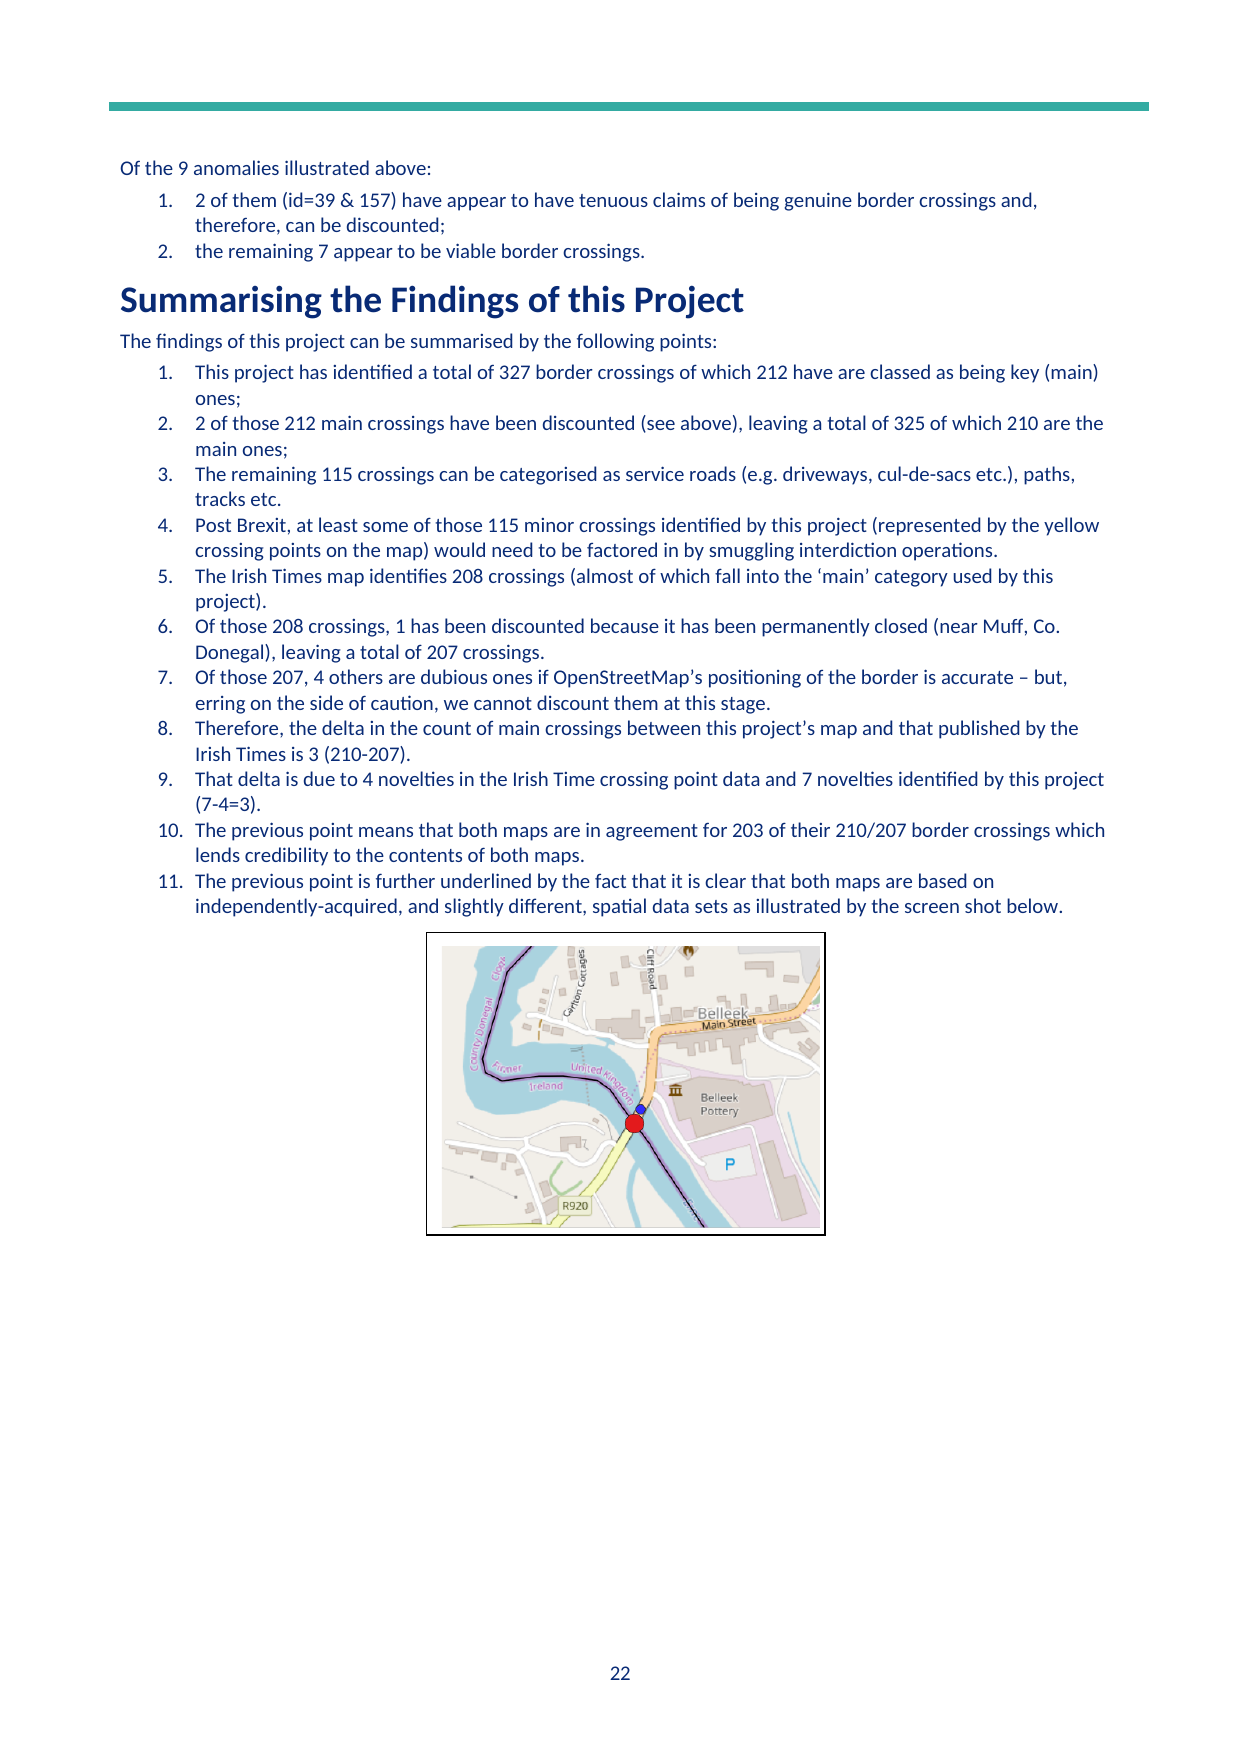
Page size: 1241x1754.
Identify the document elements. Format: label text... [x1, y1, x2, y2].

list the remaining 7 appear to be viable border crossings. [157, 238, 1120, 263]
list The previous point is further underlined by the fact that it is clear that both maps are based on independently-acquired, and slightly different, spatial data sets as illustrated by the screen shot below. [157, 868, 1120, 919]
list The Irish Times map identifies 208 crossings (almost of which fall into the ‘main’ category used by this project). [157, 563, 1120, 614]
list The remaining 115 crossings can be categorised as service roads (e.g. driveways, cul-de-sacs etc.), paths, tracks etc. [157, 461, 1120, 512]
list This project has identified a total of 327 border crossings of which 212 have are classed as being key (main) ones; [157, 359, 1120, 410]
list 2 of them (id=39 & 157) have appear to have tenuous claims of being genuine border crossings and, therefore, can be discounted; [157, 187, 1120, 238]
subtitle Summarising the Findings of this Project [120, 276, 1120, 322]
list Post Brexit, at least some of those 115 minor crossings identified by this project (represented by the yellow crossing points on the map) would need to be factored in by smuggling interdiction operations. [157, 512, 1120, 563]
picture [441, 946, 820, 1228]
list Therefore, the delta in the count of main crossings between this project’s map and that published by the Irish Times is 3 (210-207). [157, 715, 1120, 766]
list Of those 207, 4 others are dubious ones if OpenStreetMap’s positioning of the border is accurate – but, erring on the side of caution, we cannot discount them at this stage. [157, 664, 1120, 715]
text The findings of this project can be summarised by the following points: [120, 328, 1120, 353]
list 2 of those 212 main crossings have been discounted (see above), leaving a total of 325 of which 210 are the main ones; [157, 410, 1120, 461]
text Of the 9 anomalies illustrated above: [120, 155, 1120, 181]
list Of those 208 crossings, 1 has been discounted because it has been permanently closed (near Muff, Co. Donegal), leaving a total of 207 crossings. [157, 614, 1120, 664]
list The previous point means that both maps are in agreement for 203 of their 210/207 border crossings which lends credibility to the contents of both maps. [157, 817, 1120, 868]
list That delta is due to 4 novelties in the Irish Time crossing point data and 7 novelties identified by this project (7-4=3). [157, 766, 1120, 817]
